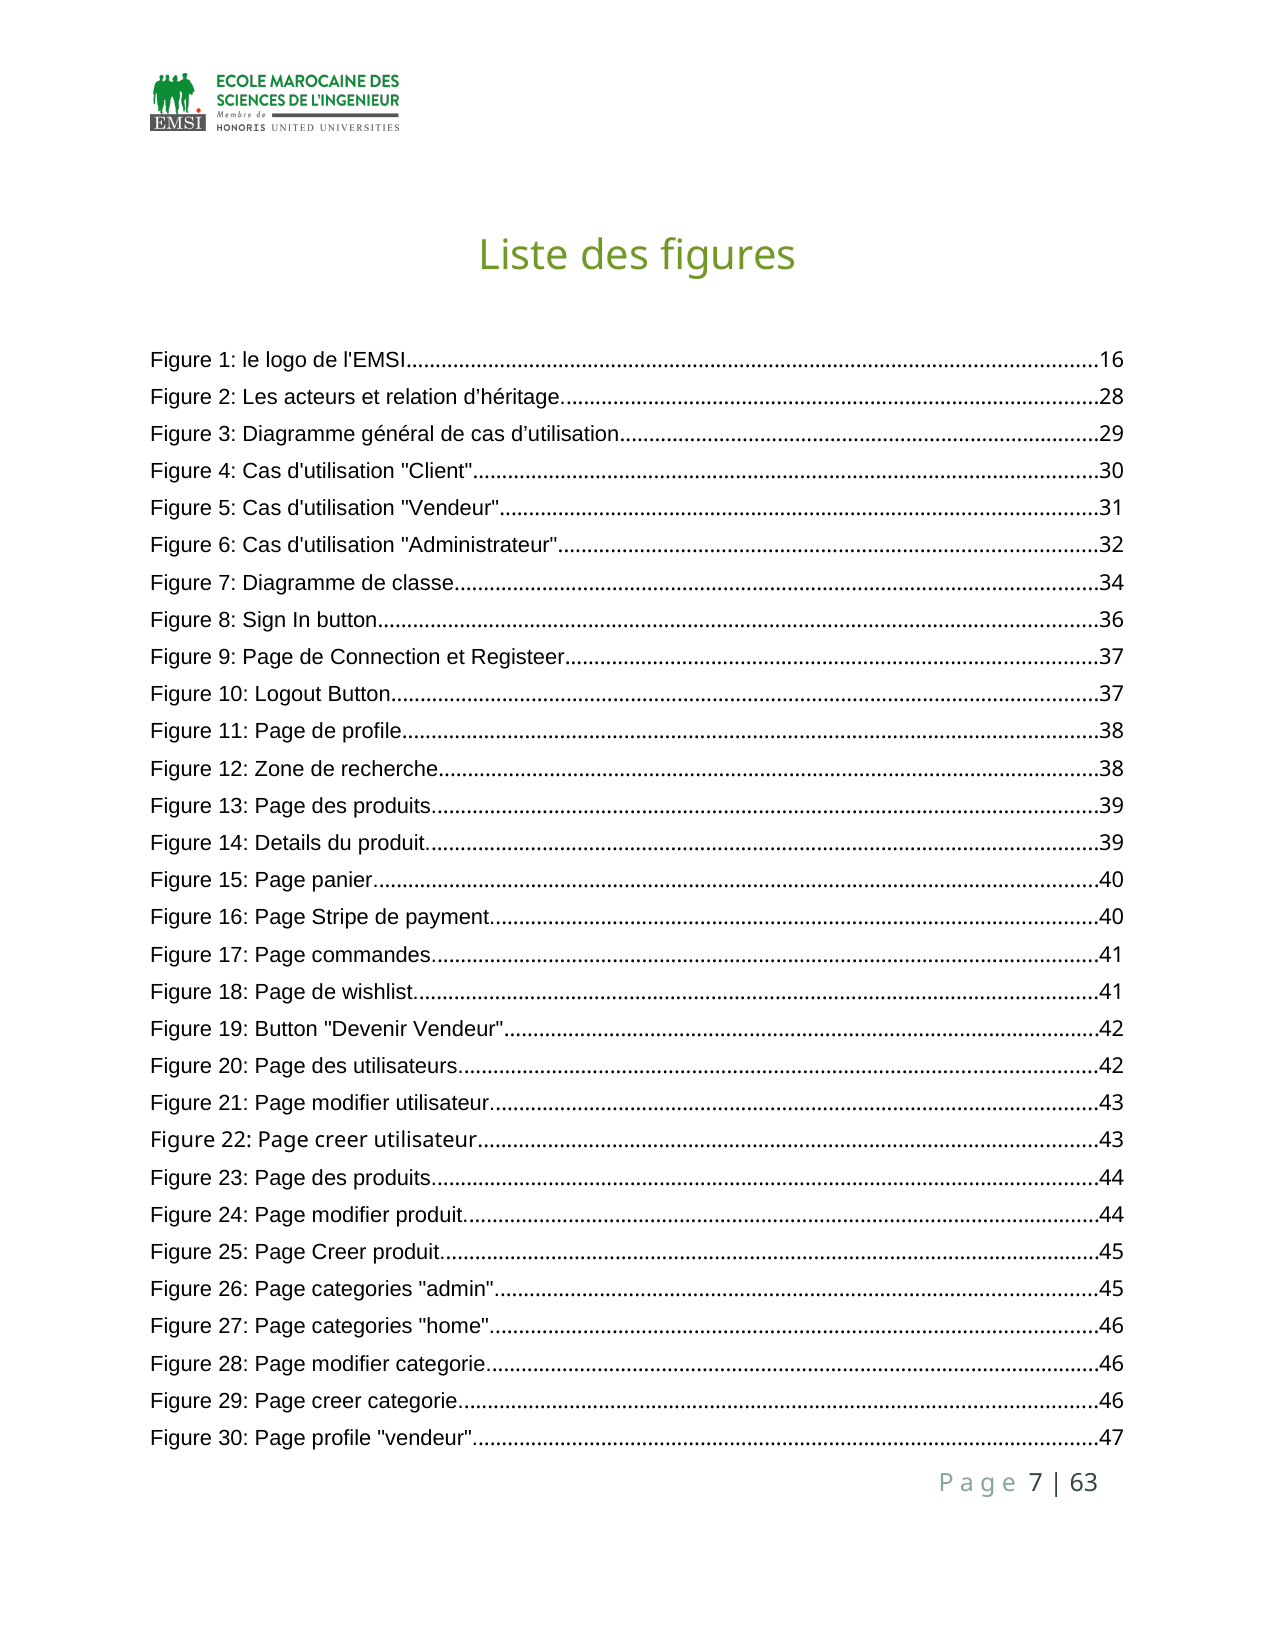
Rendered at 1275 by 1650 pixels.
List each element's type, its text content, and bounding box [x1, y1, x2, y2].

text Figure 10: Logout Button 37 [150, 678, 1125, 708]
text Figure 17: Page commandes. 41 [150, 938, 1125, 968]
text Figure 12: Zone de recherche 38 [150, 753, 1125, 782]
text Figure 26: Page categories "admin". 45 [150, 1273, 1125, 1303]
text Figure 27: Page categories "home". 46 [150, 1310, 1125, 1340]
text Figure 29: Page creer categorie. 46 [150, 1385, 1125, 1414]
text Figure 25: Page Creer produit. 45 [150, 1236, 1125, 1266]
text Figure 16: Page Stripe de payment. 40 [150, 901, 1125, 931]
text Figure 22: Page creer utilisateur. 43 [150, 1124, 1125, 1154]
subtitle Liste des figures [150, 224, 1125, 281]
text Figure 13: Page des produits. 39 [150, 790, 1125, 819]
text Figure 20: Page des utilisateurs. 42 [150, 1050, 1125, 1080]
text Figure 24: Page modifier produit. 44 [150, 1199, 1125, 1229]
text Figure 18: Page de wishlist. 41 [150, 976, 1125, 1006]
picture [150, 73, 399, 131]
text Figure 1: le logo de l'EMSI 16 [150, 343, 1125, 373]
text Figure 28: Page modifier categorie. 46 [150, 1348, 1125, 1377]
text Figure 21: Page modifier utilisateur. 43 [150, 1087, 1125, 1117]
text Figure 14: Details du produit. 39 [150, 827, 1125, 857]
text Figure 30: Page profile "vendeur". 47 [150, 1422, 1125, 1452]
text Figure 9: Page de Connection et Registeer 37 [150, 641, 1125, 671]
text Figure 11: Page de profile 38 [150, 715, 1125, 745]
text Figure 19: Button "Devenir Vendeur" 42 [150, 1013, 1125, 1043]
text Figure 23: Page des produits. 44 [150, 1162, 1125, 1191]
text Figure 15: Page panier. 40 [150, 864, 1125, 894]
text Figure 8: Sign In button 36 [150, 604, 1125, 634]
text Figure 2: Les acteurs et relation d’héritage. 28 [150, 381, 1125, 411]
text Figure 6: Cas d'utilisation "Administrateur" 32 [150, 529, 1125, 559]
text Figure 4: Cas d'utilisation "Client" 30 [150, 455, 1125, 485]
text Figure 3: Diagramme général de cas d’utilisation 29 [150, 418, 1125, 448]
text Figure 5: Cas d'utilisation "Vendeur" 31 [150, 492, 1125, 522]
text Figure 7: Diagramme de classe 34 [150, 567, 1125, 596]
